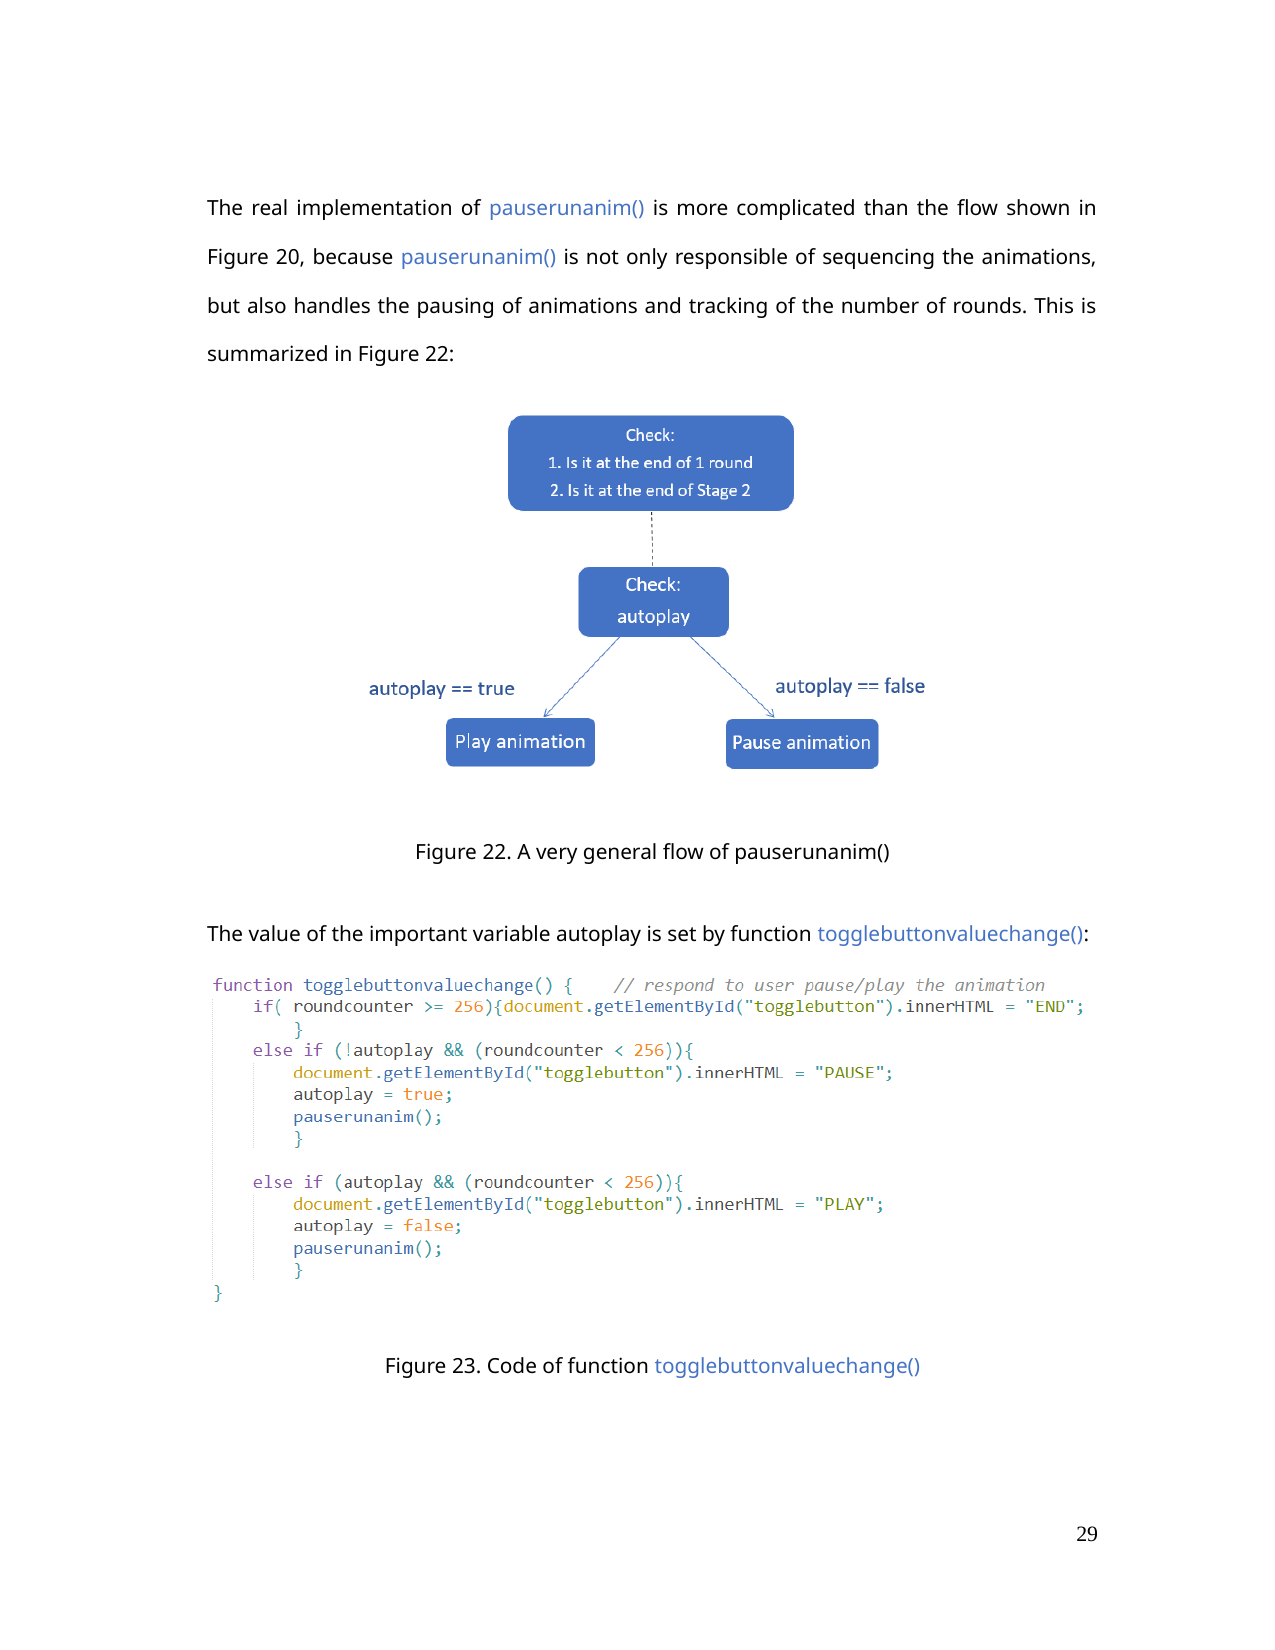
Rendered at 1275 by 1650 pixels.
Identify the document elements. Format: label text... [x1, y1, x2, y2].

text The value of the important variable autoplay is set by function togglebuttonvaluechange(): [207, 917, 1098, 949]
text The real implementation of pauserunanim() is more complicated than the flow shown in Figure 20, because pauserunanim() is not only responsible of sequencing the animations, but also handles the pausing of animations and tracking of the number of rounds. This is summarized in Figure 22: [207, 191, 1098, 370]
picture [342, 384, 963, 793]
text Figure 22. A very general flow of pauserunanim() [207, 835, 1098, 868]
picture [206, 963, 1098, 1307]
text Figure 23. Code of function togglebuttonvaluechange() [207, 1349, 1098, 1382]
